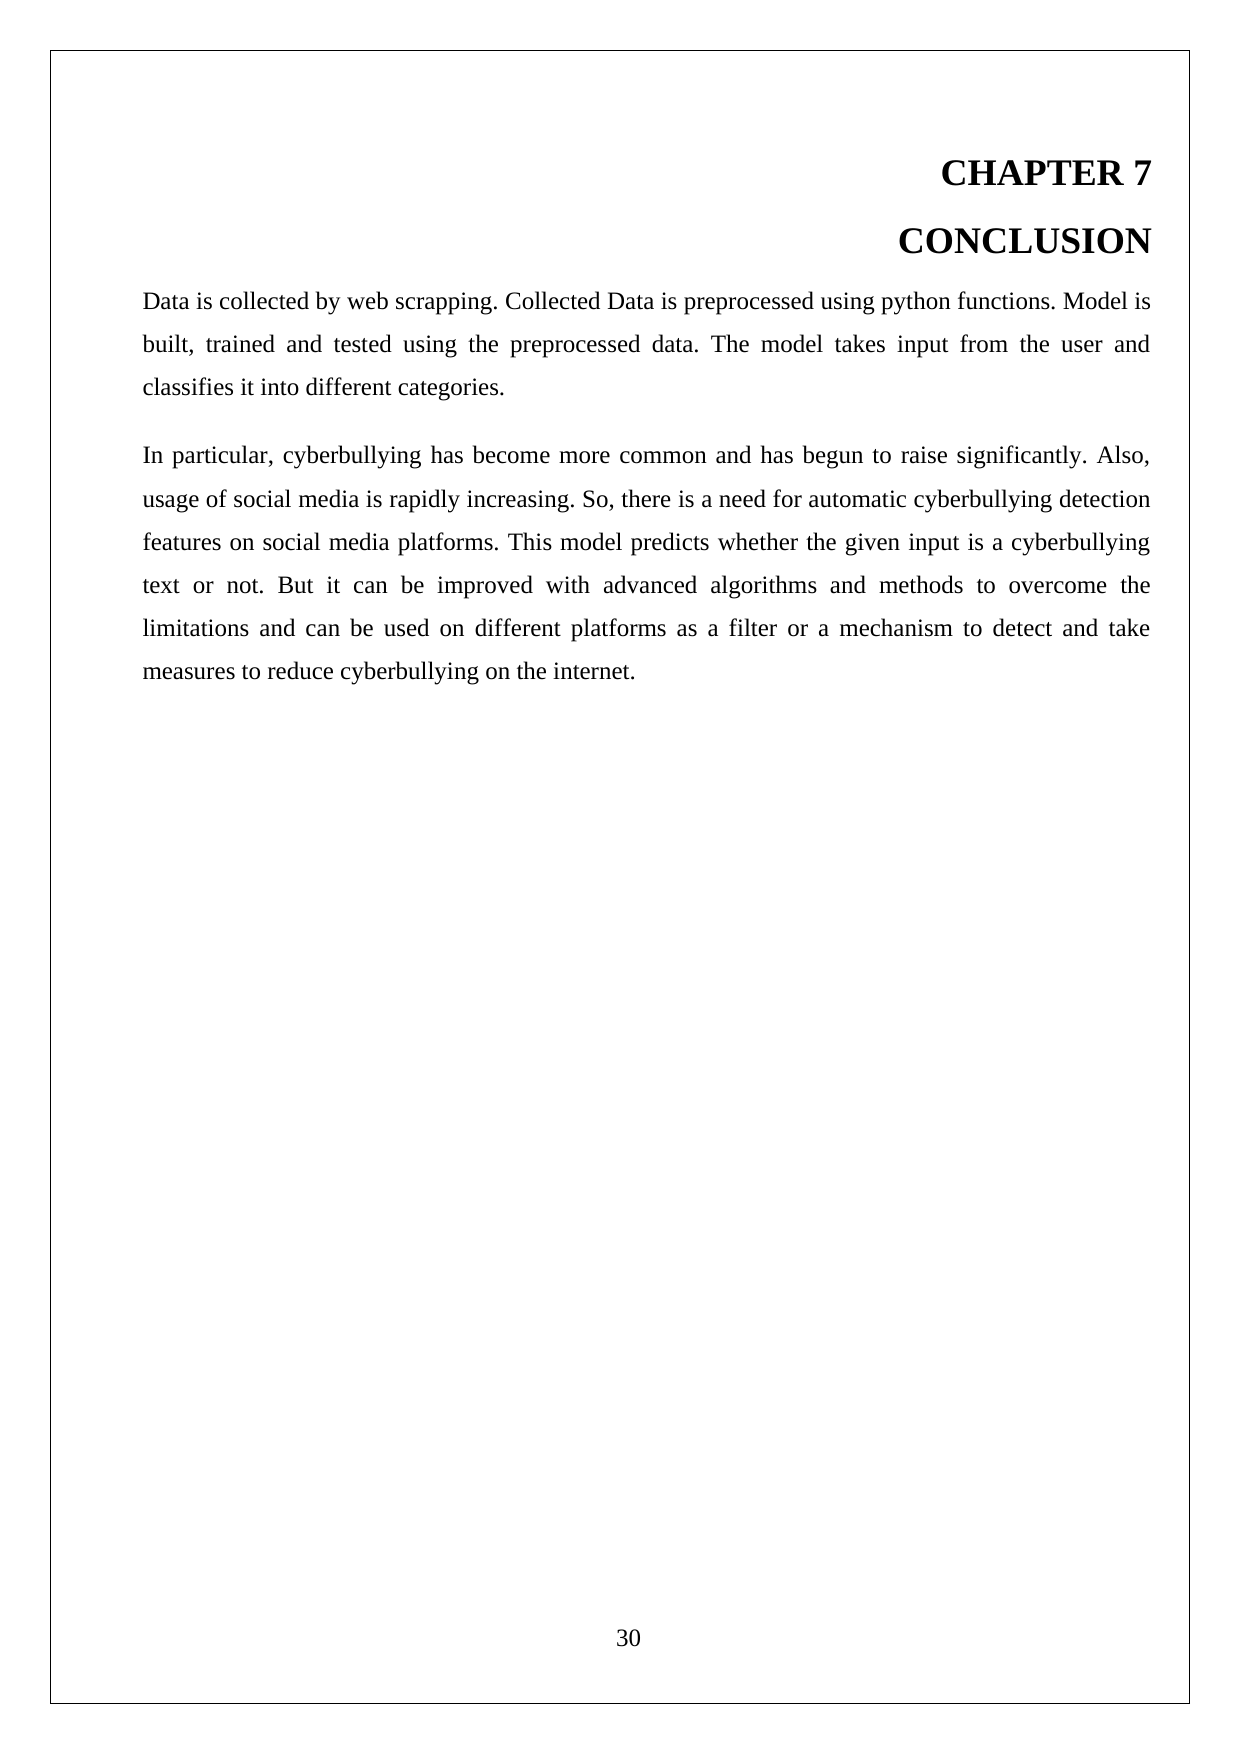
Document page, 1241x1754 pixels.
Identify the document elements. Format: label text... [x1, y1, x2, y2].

text In particular, cyberbullying has become more common and has begun to raise significantly. Also, usage of social media is rapidly increasing. So, there is a need for automatic cyberbullying detection features on social media platforms. This model predicts whether the given input is a cyberbullying text or not. But it can be improved with advanced algorithms and methods to overcome the limitations and can be used on different platforms as a filter or a mechanism to detect and take measures to reduce cyberbullying on the internet. [142, 441, 1152, 685]
subtitle CONCLUSION [105, 218, 1152, 261]
text Data is collected by web scrapping. Collected Data is preprocessed using python functions. Model is built, trained and tested using the preprocessed data. The model takes input from the user and classifies it into different categories. [142, 286, 1152, 401]
subtitle CHAPTER 7 [105, 150, 1152, 193]
